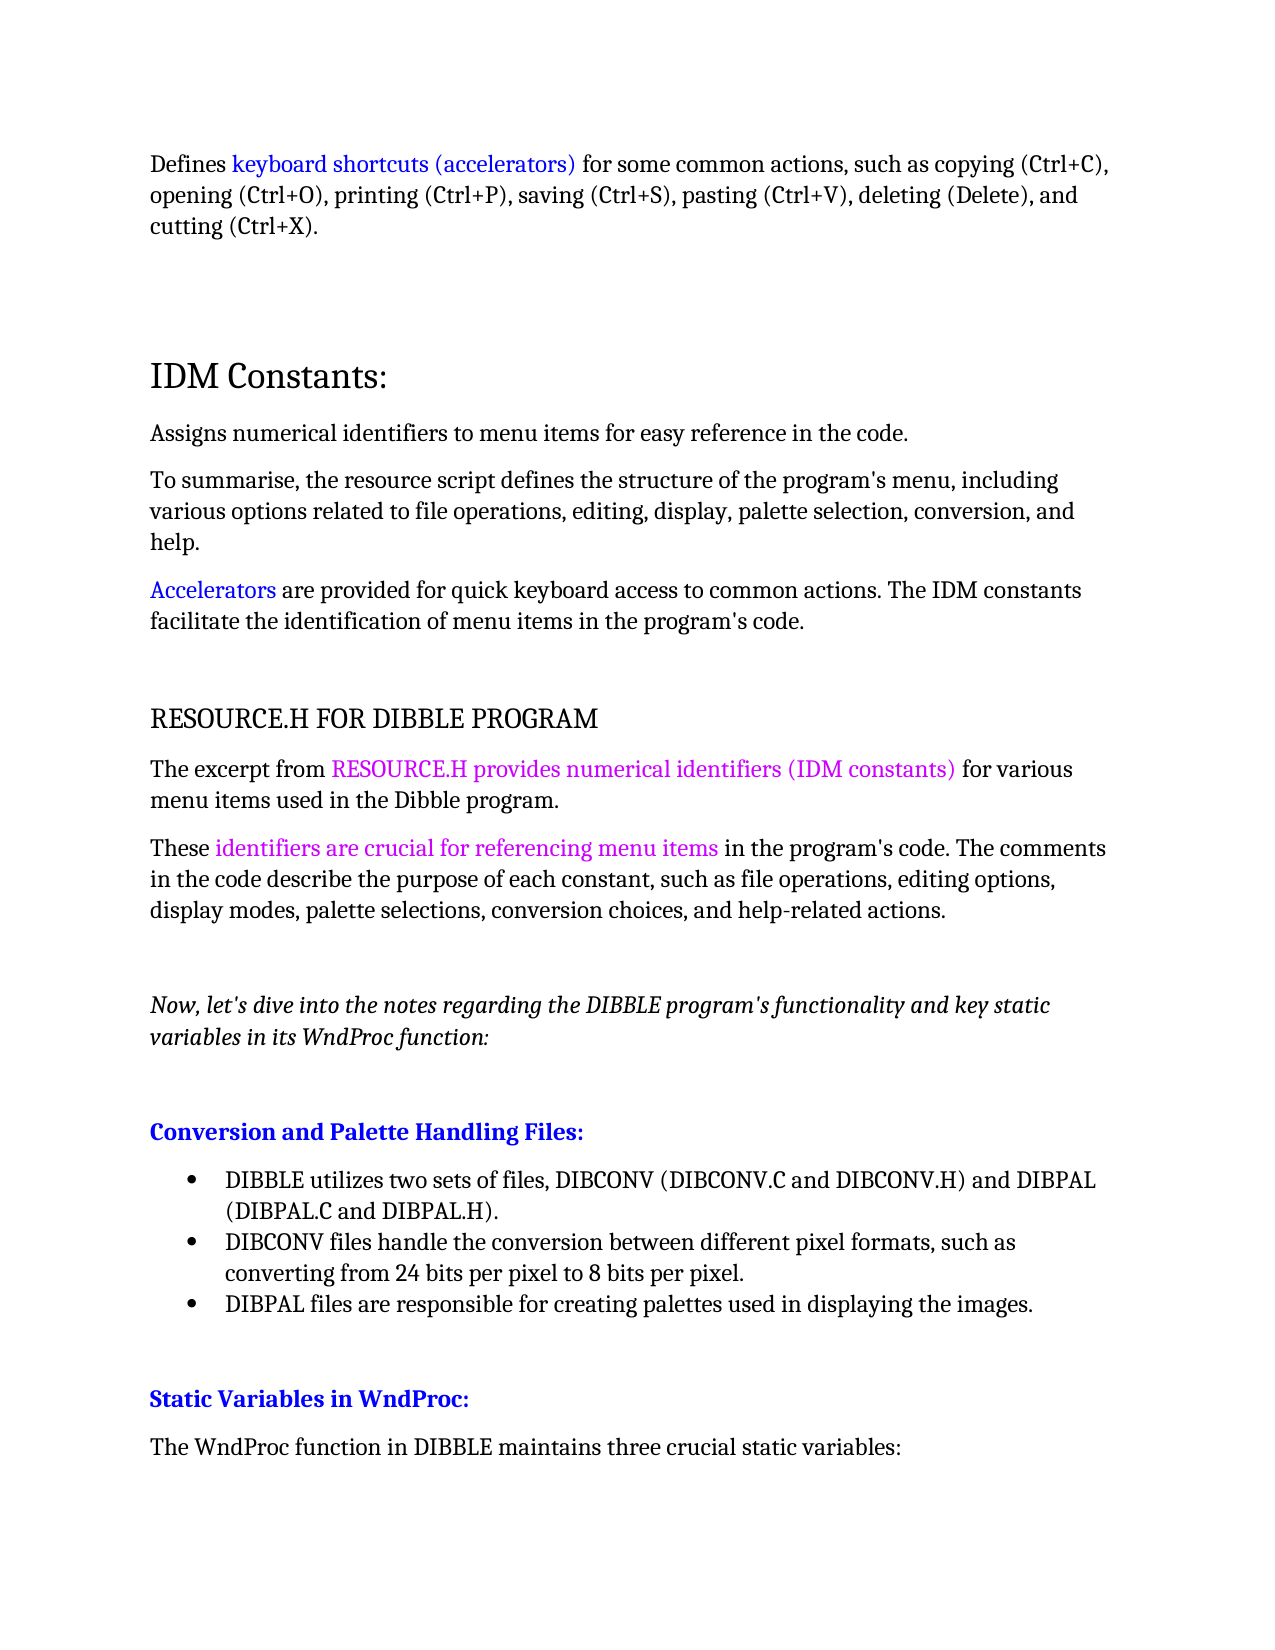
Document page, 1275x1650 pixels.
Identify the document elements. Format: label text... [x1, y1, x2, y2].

list DIBCONV files handle the conversion between different pixel formats, such as converting from 24 bits per pixel to 8 bits per pixel. [187, 1228, 1125, 1287]
text Assigns numerical identifiers to menu items for easy reference in the code. [150, 418, 1125, 447]
list DIBBLE utilizes two sets of files, DIBCONV (DIBCONV.C and DIBCONV.H) and DIBPAL (DIBPAL.C and DIBPAL.H). [187, 1166, 1125, 1225]
text Defines keyboard shortcuts (accelerators) for some common actions, such as copying (Ctrl+C), opening (Ctrl+O), printing (Ctrl+P), saving (Ctrl+S), pasting (Ctrl+V), deleting (Delete), and cutting (Ctrl+X). [150, 150, 1125, 241]
text Static Variables in WndProc: [150, 1385, 1125, 1414]
text Now, let's dive into the notes regarding the DIBBLE program's functionality and key static variables in its WndProc function: [150, 991, 1125, 1051]
text To summarise, the resource script defines the structure of the program's menu, including various options related to file operations, editing, display, palette selection, conversion, and help. [150, 466, 1125, 557]
list DIBPAL files are responsible for creating palettes used in displaying the images. [187, 1290, 1125, 1318]
text The WndProc function in DIBBLE maintains three crucial static variables: [150, 1433, 1125, 1462]
text These identifiers are crucial for referencing menu items in the program's code. The comments in the code describe the purpose of each constant, such as file operations, editing options, display modes, palette selections, conversion choices, and help-related actions. [150, 834, 1125, 925]
text Accelerators are provided for quick keyboard access to common actions. The IDM constants facilitate the identification of menu items in the program's code. [150, 576, 1125, 636]
text Conversion and Palette Handling Files: [150, 1118, 1125, 1147]
text RESOURCE.H FOR DIBBLE PROGRAM [150, 702, 1125, 736]
text The excerpt from RESOURCE.H provides numerical identifiers (IDM constants) for various menu items used in the Dibble program. [150, 755, 1125, 815]
text IDM Constants: [150, 355, 1125, 398]
